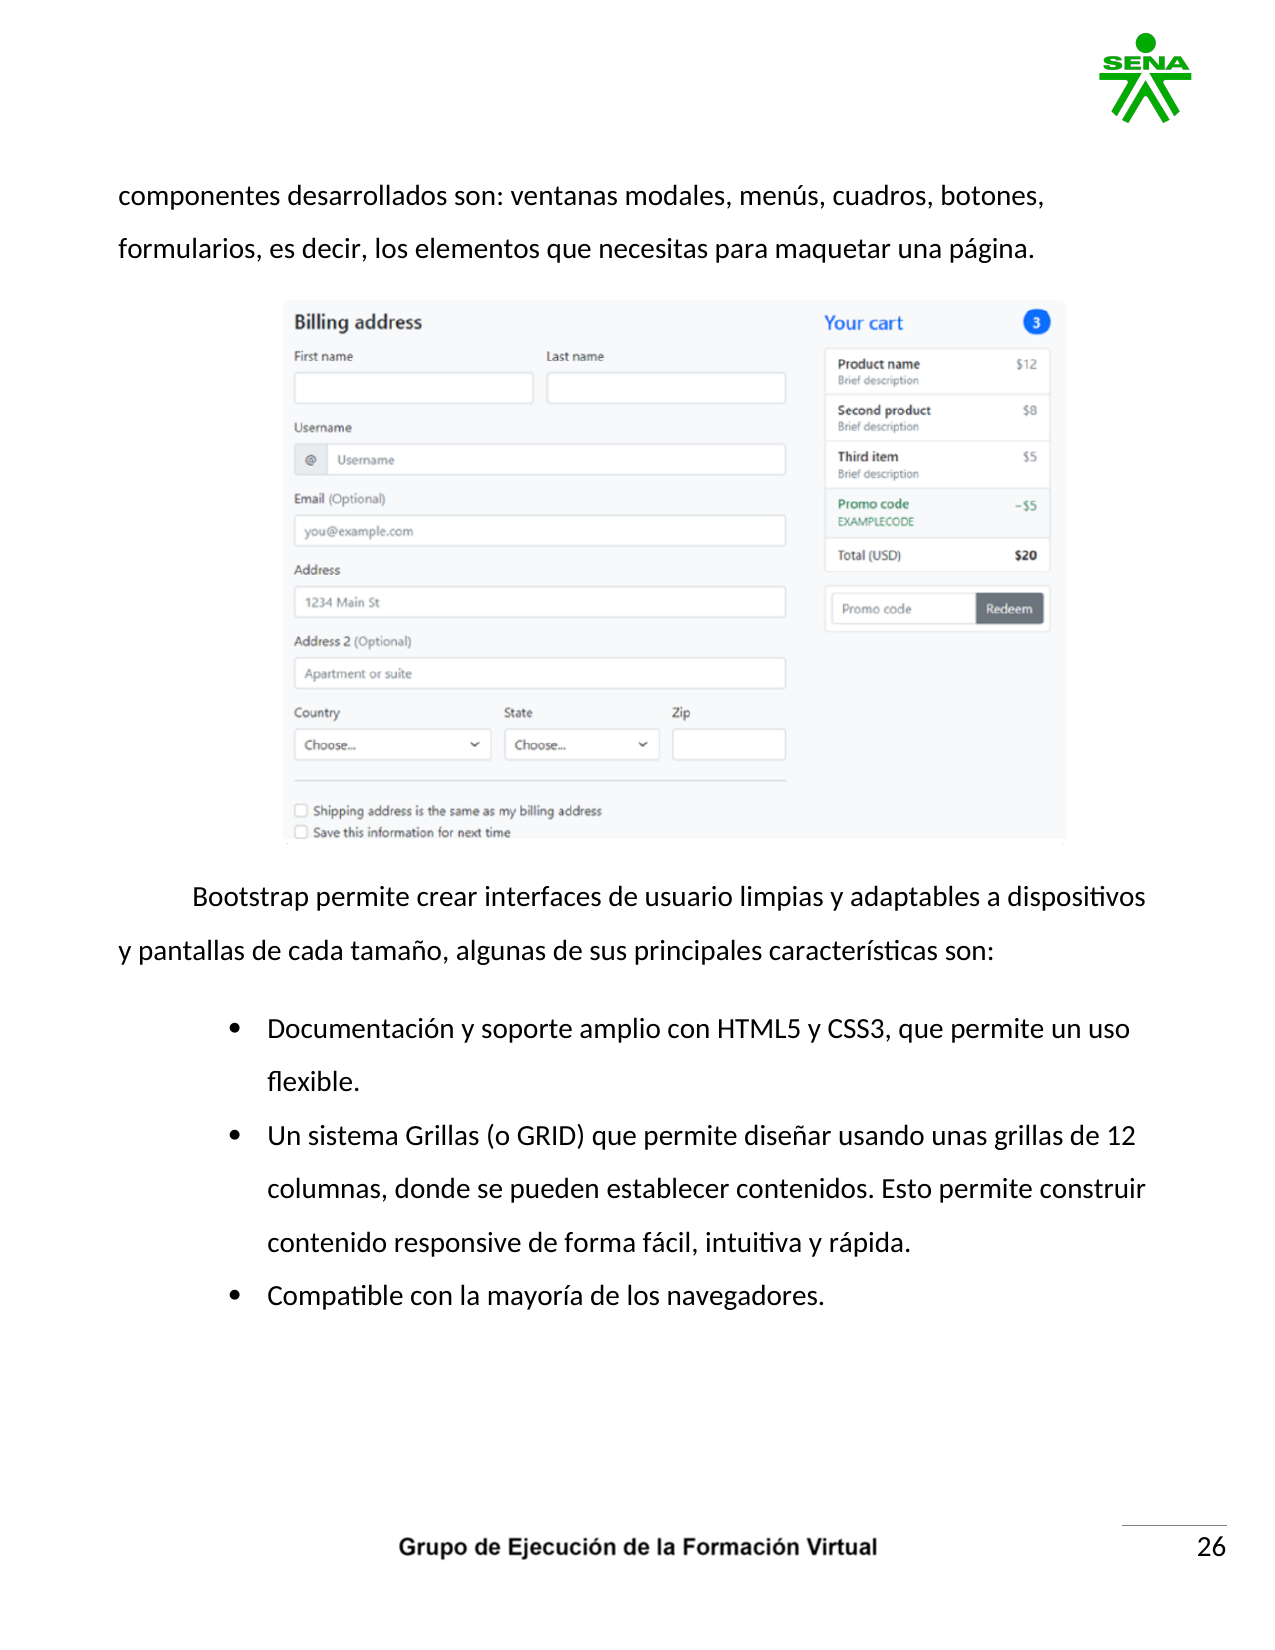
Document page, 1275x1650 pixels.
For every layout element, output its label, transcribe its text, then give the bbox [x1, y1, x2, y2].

text Bootstrap permite crear interfaces de usuario limpias y adaptables a dispositivos y pantallas de cada tamaño, algunas de sus principales características son: [118, 878, 1157, 967]
list Compatible con la mayoría de los navegadores. [229, 1277, 1157, 1313]
picture [1099, 33, 1192, 123]
picture [282, 300, 1067, 844]
list Un sistema Grillas (o GRID) que permite diseñar usando unas grillas de 12 columnas, donde se pueden establecer contenidos. Esto permite construir contenido responsive de forma fácil, intuitiva y rápida. [229, 1117, 1157, 1259]
list Documentación y soporte amplio con HTML5 y CSS3, que permite un uso flexible. [229, 1010, 1157, 1099]
picture [0, 1486, 1275, 1598]
